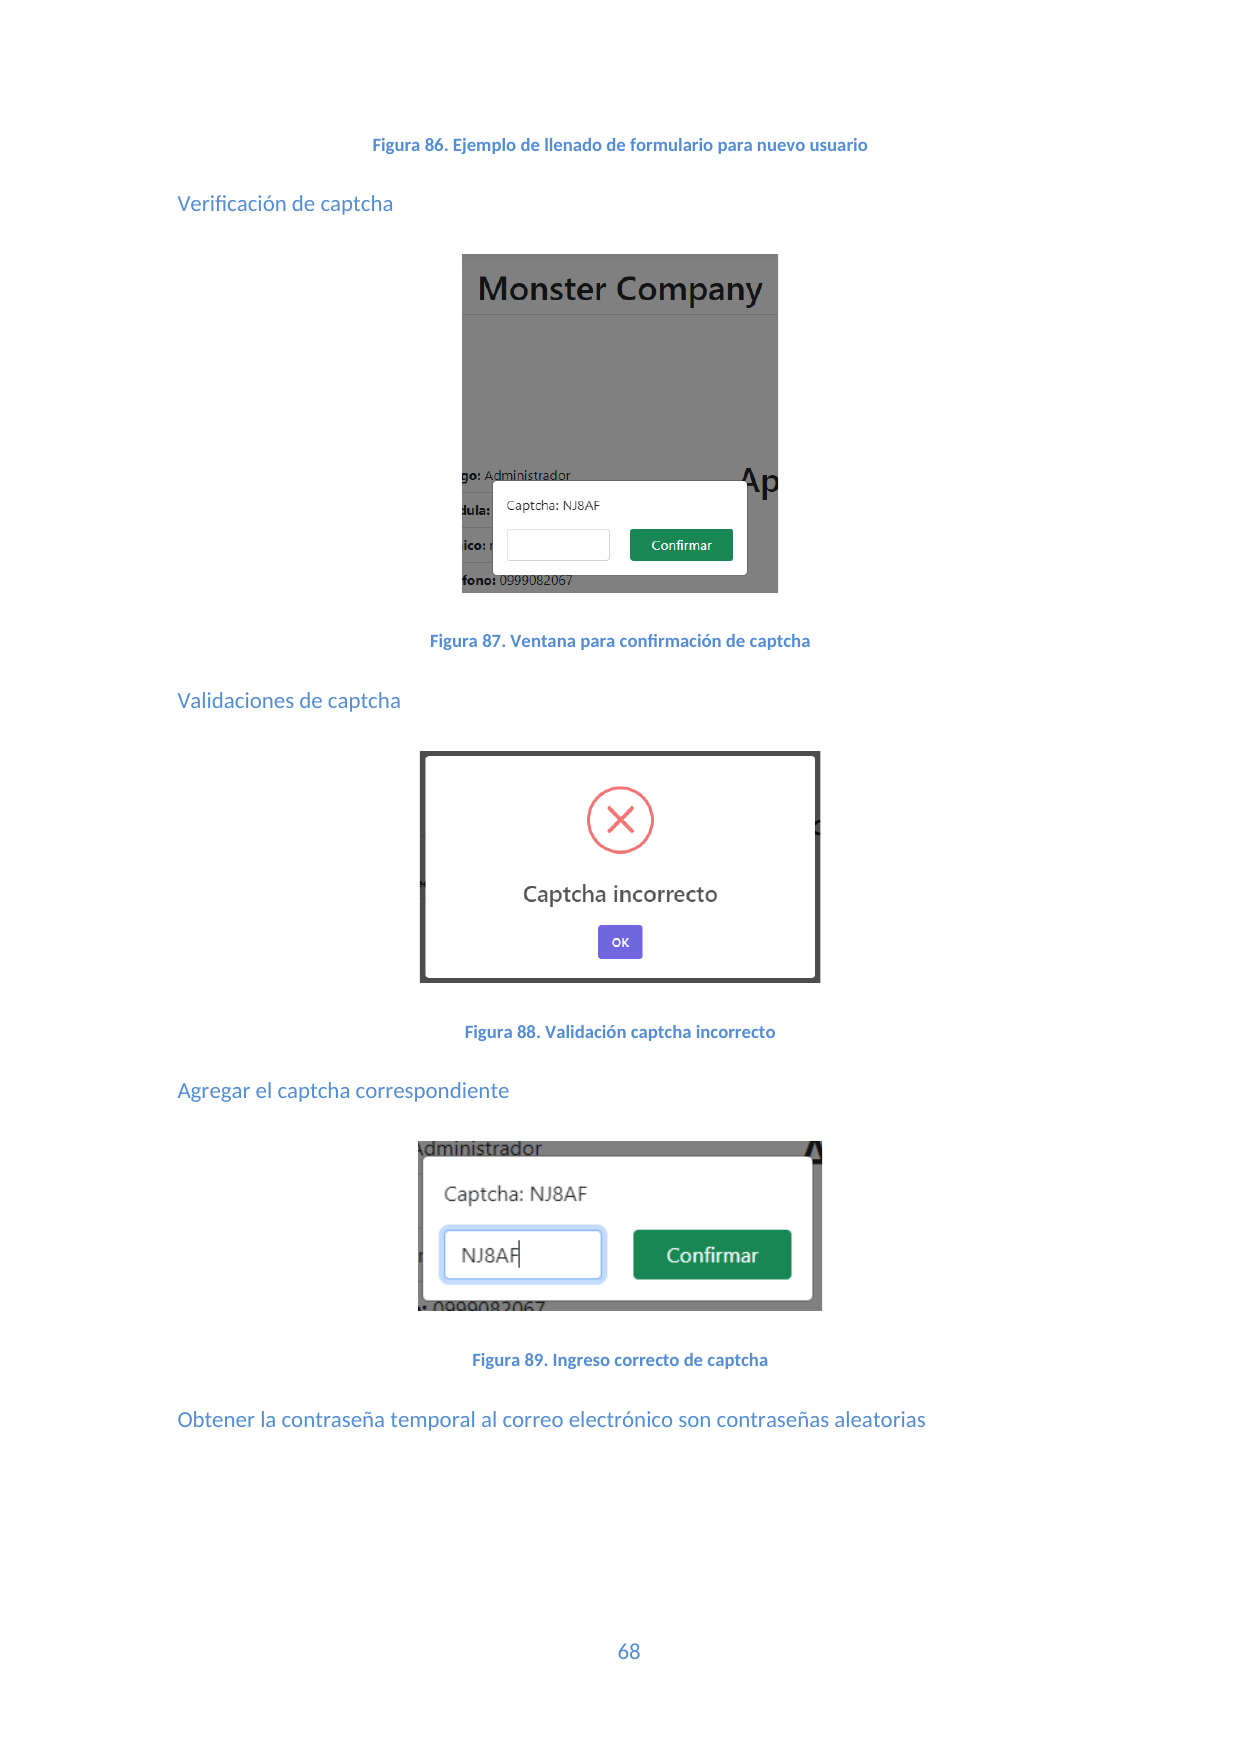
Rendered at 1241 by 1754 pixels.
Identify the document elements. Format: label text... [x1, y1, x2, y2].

text Obtener la contraseña temporal al correo electrónico son contraseñas aleatorias [177, 1405, 1063, 1433]
text Figura 87. Ventana para confirmación de captcha [177, 630, 1063, 653]
text Figura 86. Ejemplo de llenado de formulario para nuevo usuario [177, 133, 1063, 156]
text Figura 89. Ingreso correcto de captcha [177, 1348, 1063, 1371]
picture [419, 751, 821, 983]
text Figura 88. Validación captcha incorrecto [177, 1020, 1063, 1043]
text Agregar el captcha correspondiente [177, 1076, 1063, 1104]
text Verificación de captcha [177, 189, 1063, 217]
picture [418, 1141, 823, 1311]
text Validaciones de captcha [177, 686, 1063, 714]
picture [462, 254, 779, 593]
